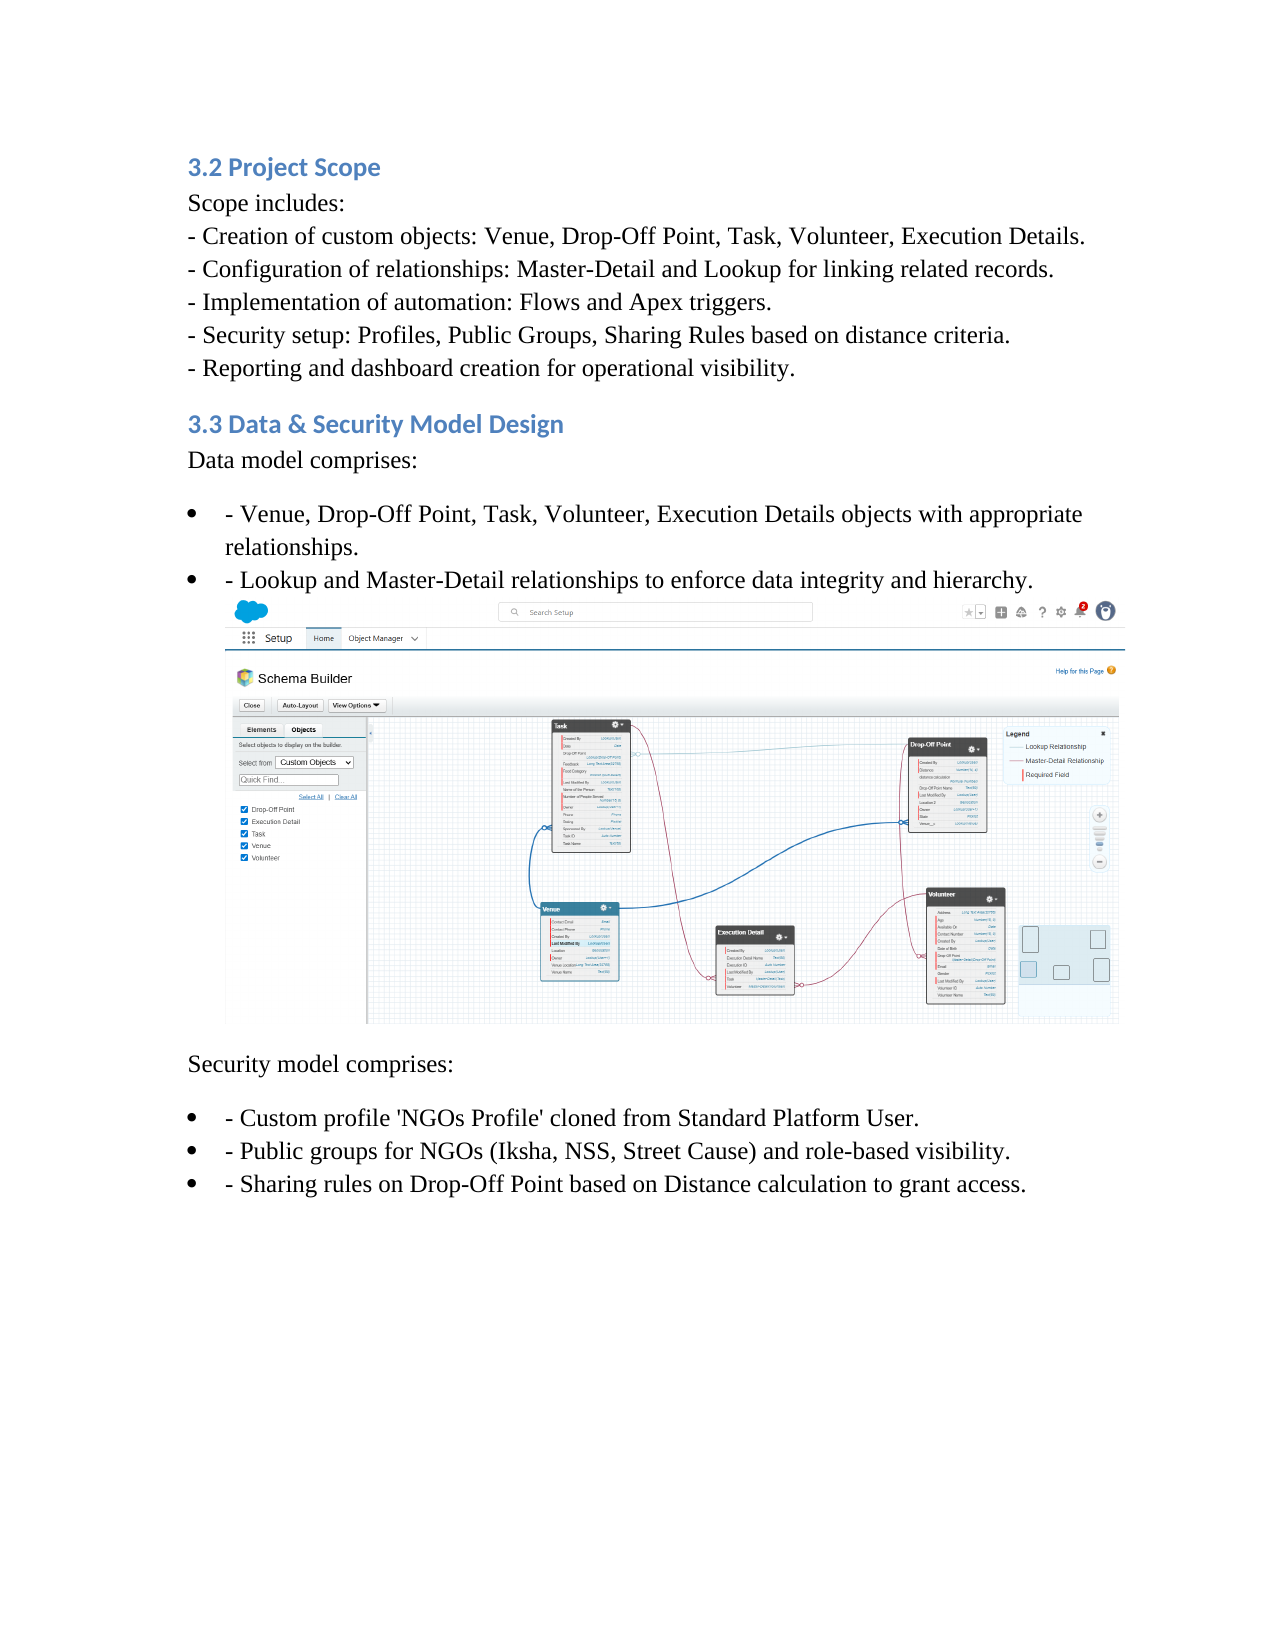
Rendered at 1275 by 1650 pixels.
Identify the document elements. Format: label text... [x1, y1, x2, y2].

text Scope includes: - Creation of custom objects: Venue, Drop-Off Point, Task, Volunteer, Execution Details. - Configuration of relationships: Master-Detail and Lookup for linking related records. - Implementation of automation: Flows and Apex triggers. - Security setup: Profiles, Public Groups, Sharing Rules based on distance criteria. - Reporting and dashboard creation for operational visibility. [187, 188, 1087, 382]
list - Public groups for NGOs (Iksha, NSS, Street Cause) and role-based visibility. [187, 1136, 1087, 1165]
subtitle 3.2 Project Scope [187, 150, 1087, 183]
list - Lookup and Master-Detail relationships to enforce data integrity and hierarchy. [187, 565, 1087, 593]
list - Custom profile 'NGOs Profile' cloned from Standard Platform User. [187, 1103, 1087, 1132]
subtitle 3.3 Data & Security Model Design [187, 407, 1087, 440]
picture [225, 597, 1125, 1024]
list - Venue, Drop-Off Point, Task, Volunteer, Execution Details objects with appropriate relationships. [187, 499, 1087, 560]
text Security model comprises: [187, 1049, 1087, 1078]
text Data model comprises: [187, 445, 1087, 473]
list - Sharing rules on Drop-Off Point based on Distance calculation to grant access. [187, 1169, 1087, 1198]
